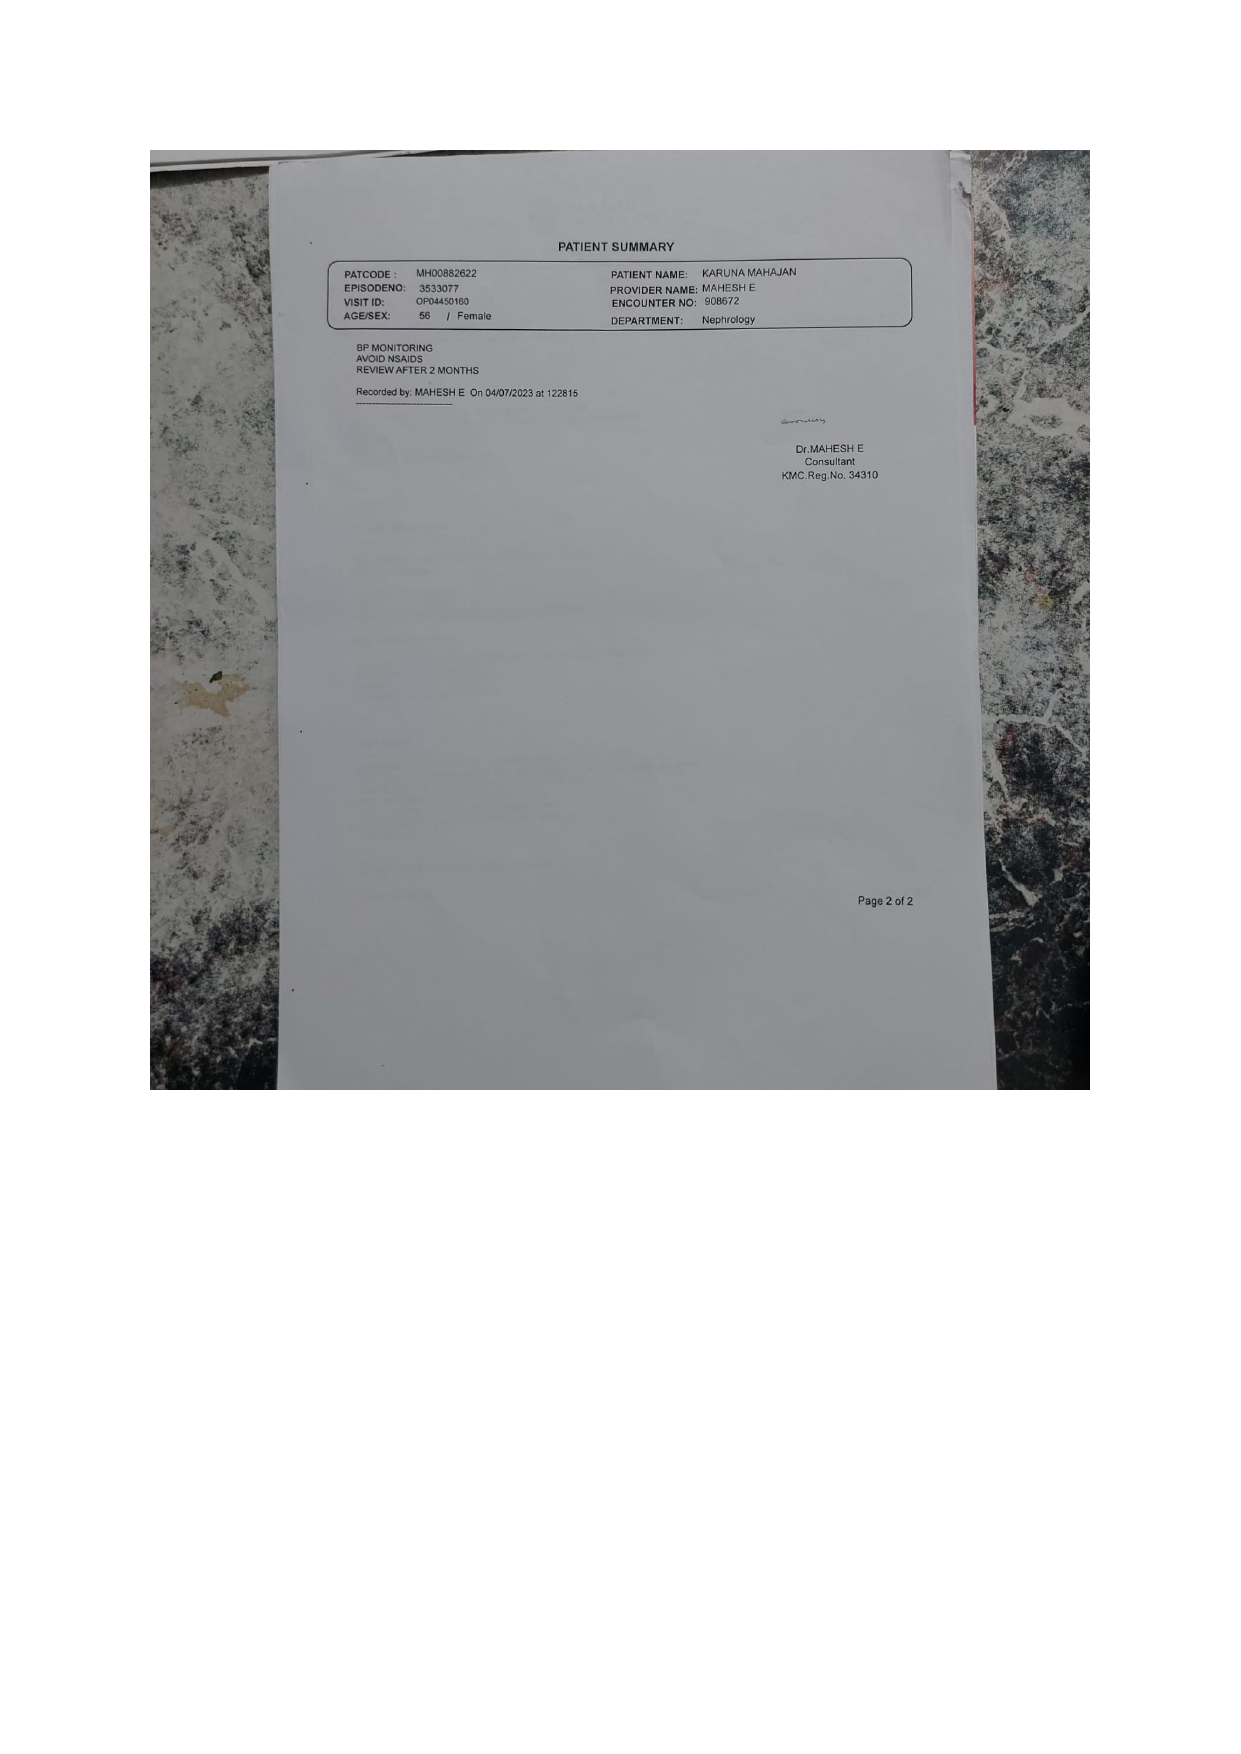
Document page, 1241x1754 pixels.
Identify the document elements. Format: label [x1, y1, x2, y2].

picture [150, 150, 1090, 1090]
